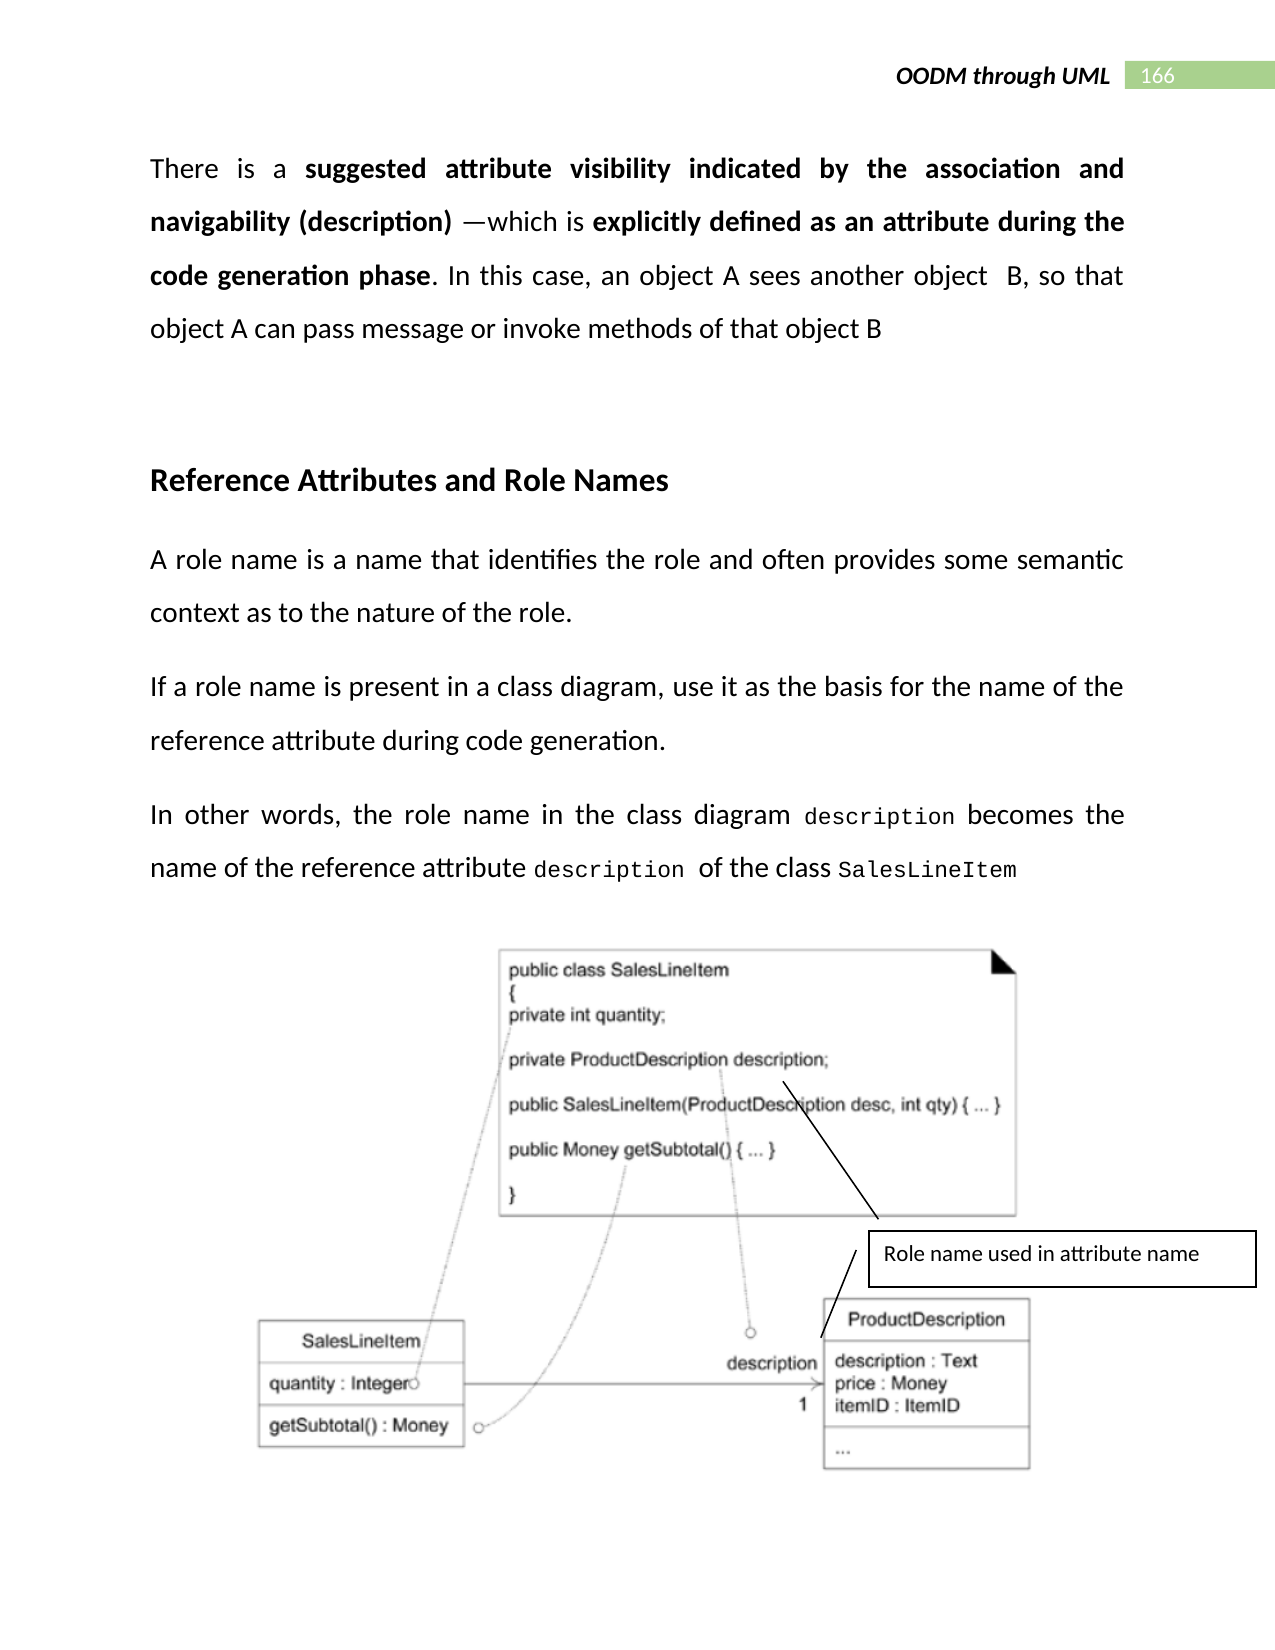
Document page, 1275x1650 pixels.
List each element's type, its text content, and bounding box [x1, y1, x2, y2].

text If a role name is present in a class diagram, use it as the basis for the name of the reference attribute during code generation. [150, 668, 1125, 757]
text A role name is a name that identifies the role and often provides some semantic context as to the nature of the role. [150, 541, 1125, 630]
picture [231, 923, 1044, 1473]
text In other words, the role name in the class diagram description becomes the name of the reference attribute description of the class SalesLineItem [150, 796, 1125, 885]
text There is a suggested attribute visibility indicated by the association and navigability (description) —which is explicitly defined as an attribute during the code generation phase. In this case, an object A sees another object B, so that object A can pass message or invoke methods of that object B [150, 150, 1125, 346]
text Reference Attributes and Role Names [150, 459, 1125, 499]
